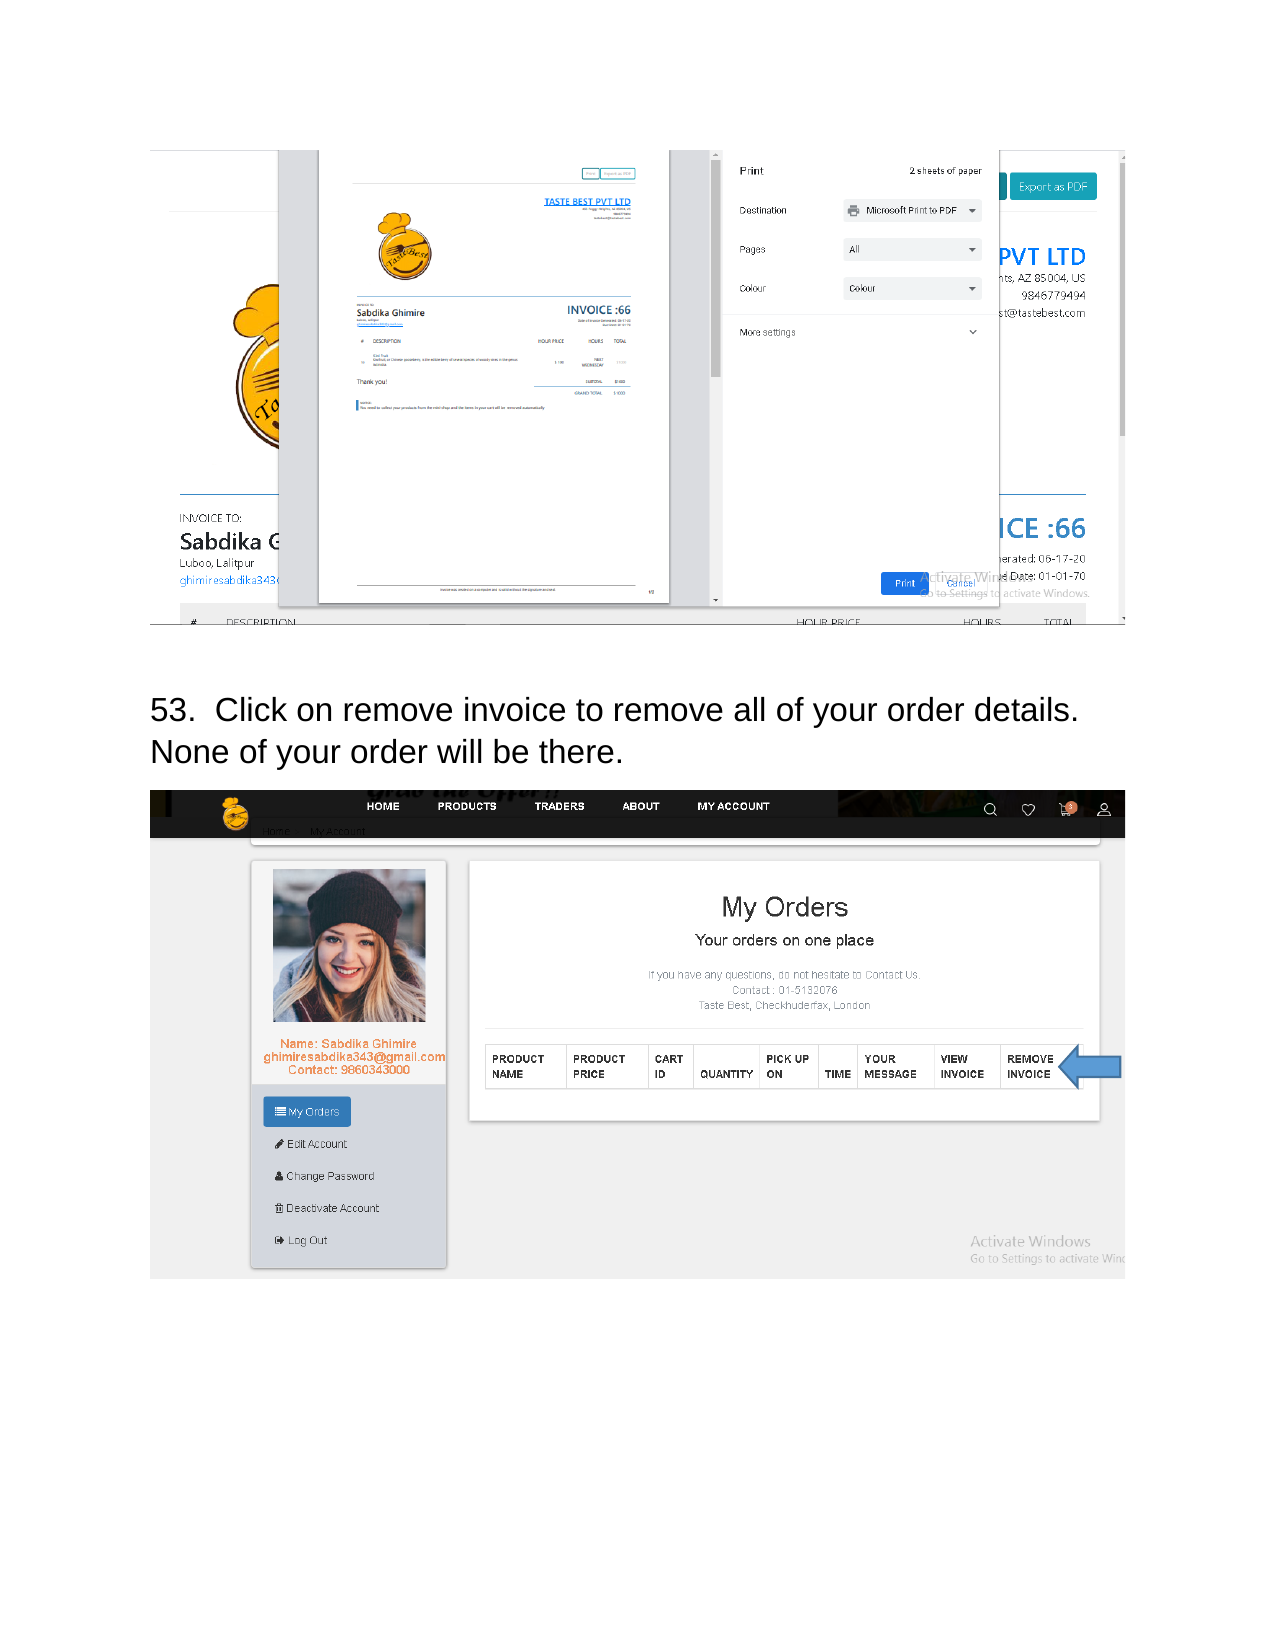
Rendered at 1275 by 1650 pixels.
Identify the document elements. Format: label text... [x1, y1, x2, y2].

picture [150, 150, 1125, 625]
picture [150, 790, 1125, 1279]
text 53. Click on remove invoice to remove all of your order details. None of your order will be there. [150, 690, 1125, 770]
